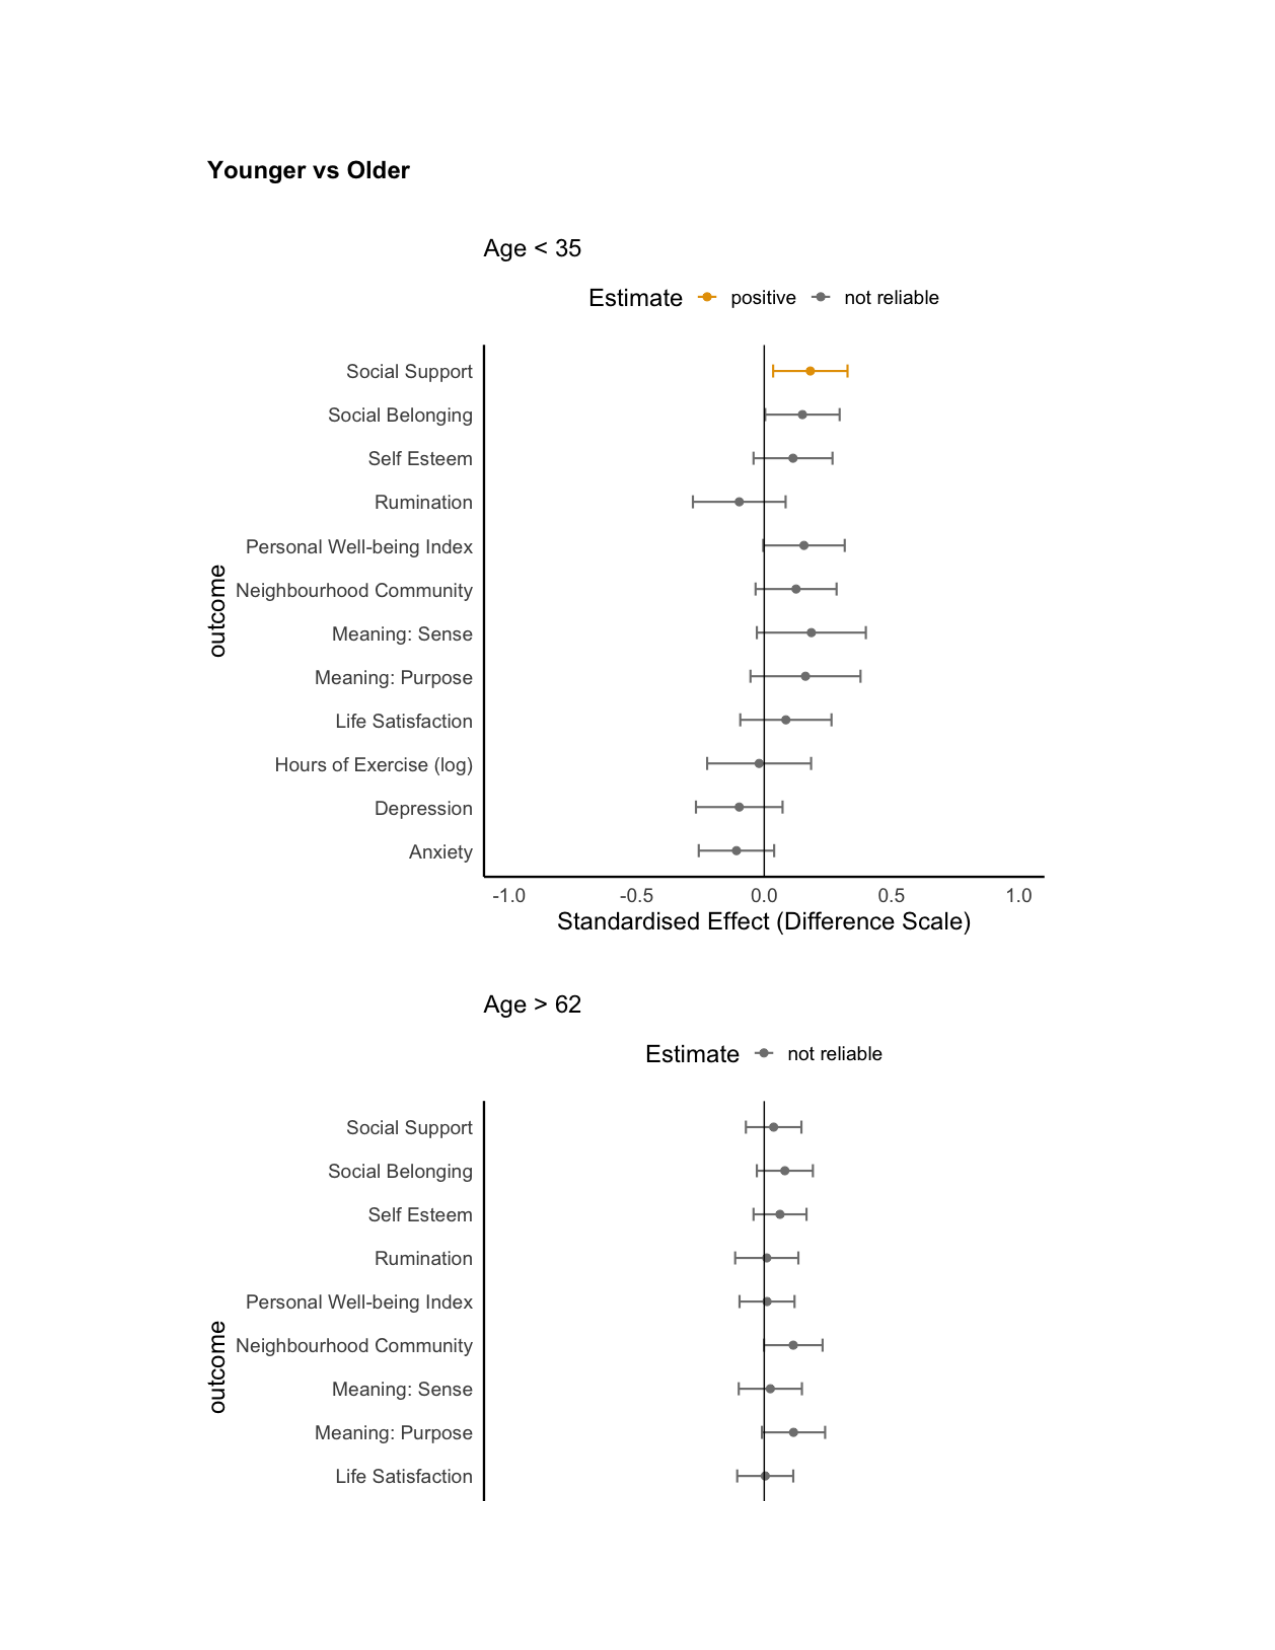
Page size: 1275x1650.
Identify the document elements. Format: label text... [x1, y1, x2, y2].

picture [188, 153, 1064, 1501]
table_header Figure 14: Planned Comparison Plot [139, 150, 1114, 1500]
